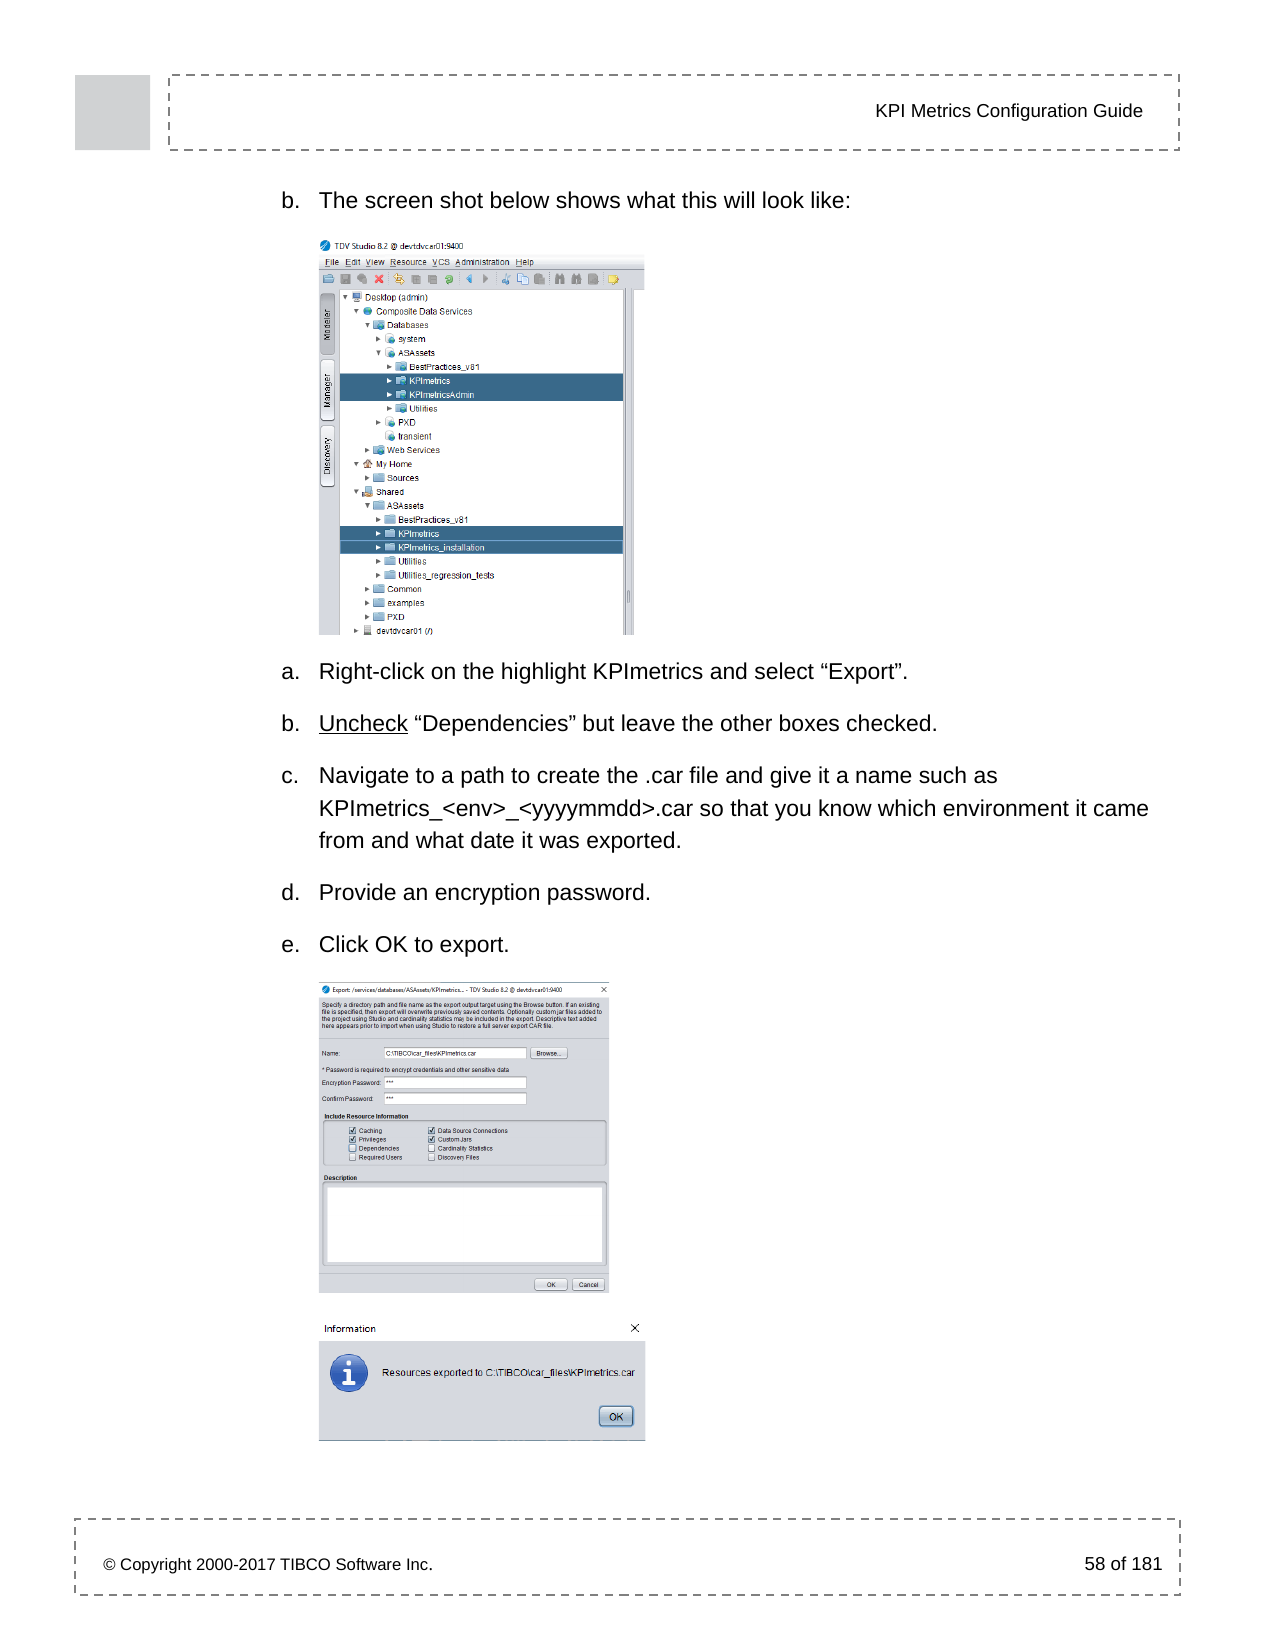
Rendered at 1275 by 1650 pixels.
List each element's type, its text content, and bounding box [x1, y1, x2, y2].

list Navigate to a path to create the .car file and give it a name such as KPImetrics_<env>_<yyyymmdd>.car so that you know which environment it came from and what date it was exported. [281, 762, 1162, 854]
picture [318, 239, 645, 635]
list Uncheck “Dependencies” but leave the other boxes checked. [281, 710, 1162, 736]
list The screen shot below shows what this will look like: [281, 187, 1162, 214]
list Provide an encryption password. [281, 879, 1162, 906]
list Click OK to export. [281, 931, 1162, 957]
picture [318, 982, 610, 1293]
list Right-click on the highlight KPImetrics and select “Export”. [281, 658, 1162, 685]
picture [318, 1317, 646, 1441]
